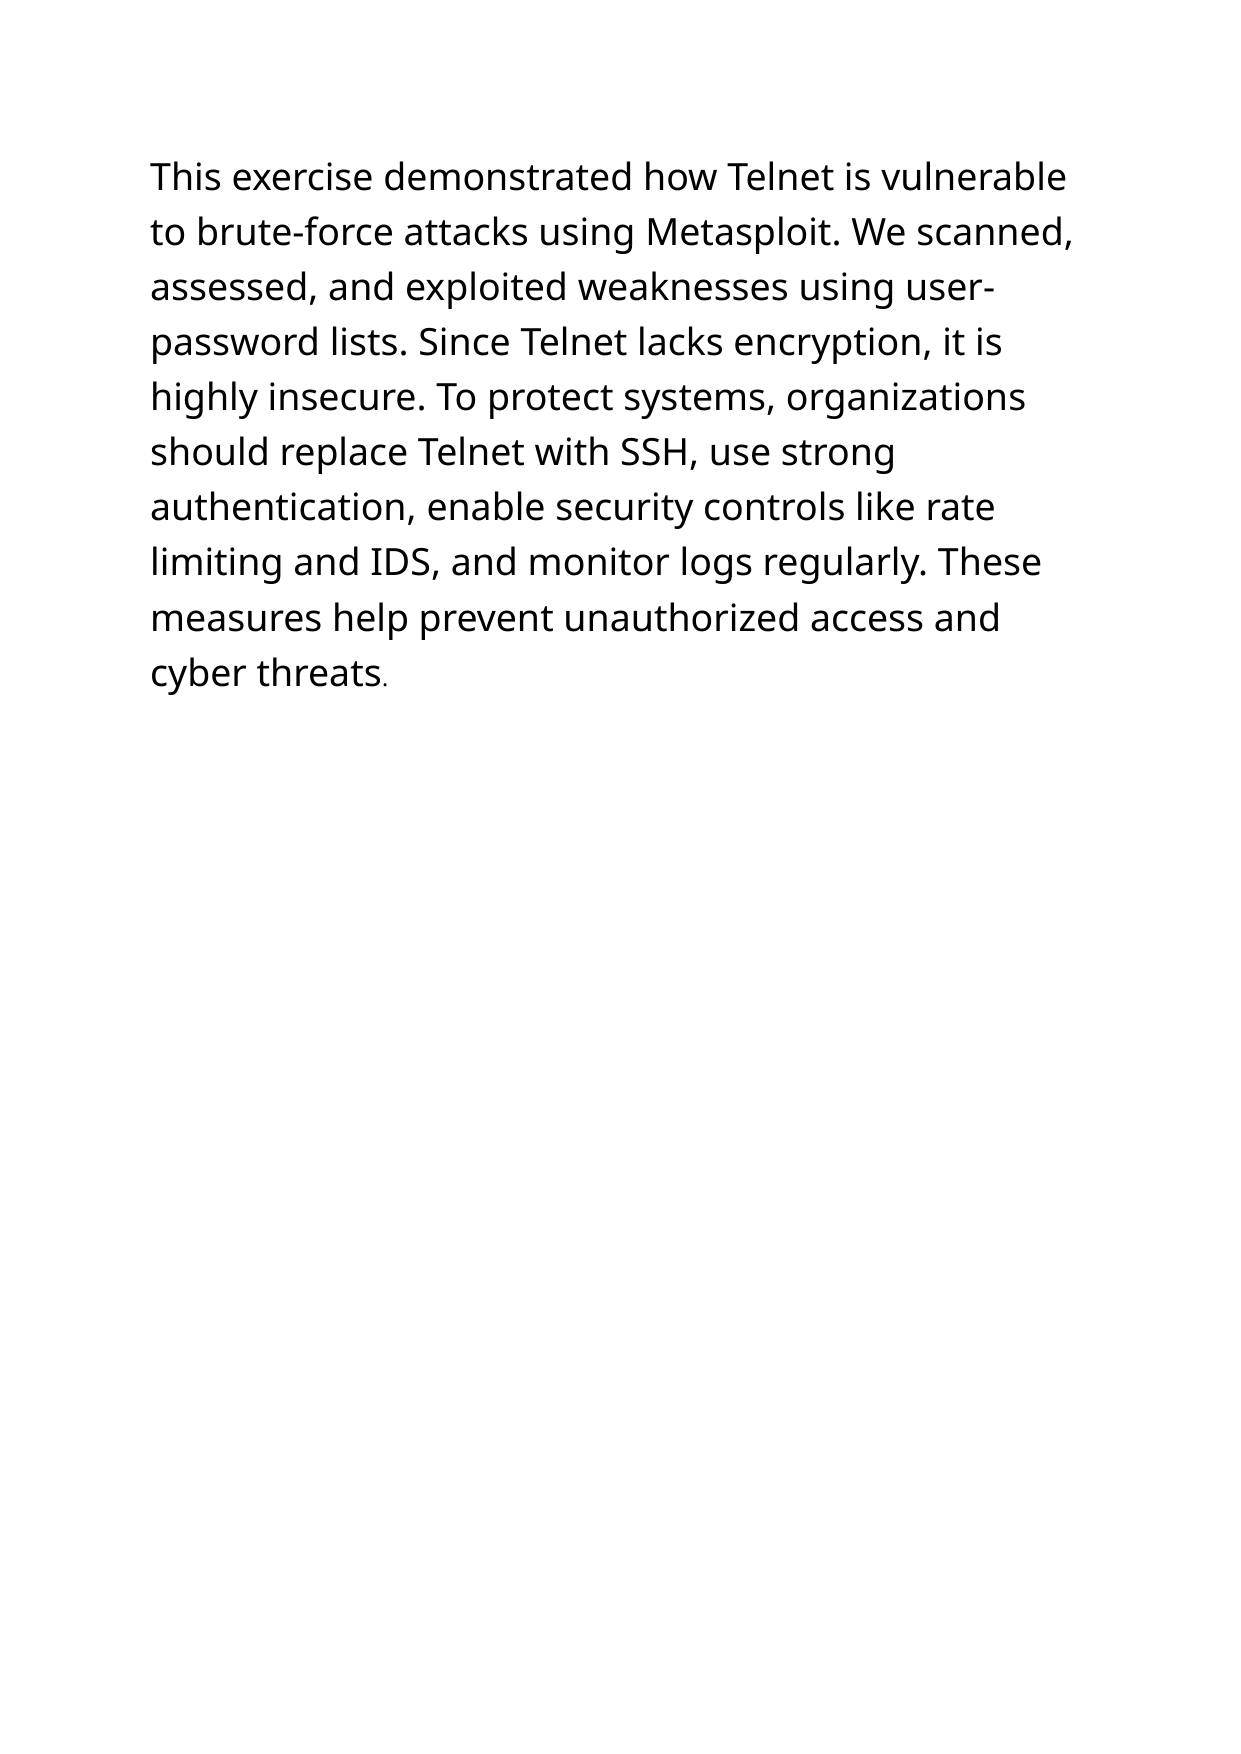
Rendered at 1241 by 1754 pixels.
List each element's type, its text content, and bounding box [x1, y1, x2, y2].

text This exercise demonstrated how Telnet is vulnerable to brute-force attacks using Metasploit. We scanned, assessed, and exploited weaknesses using user-password lists. Since Telnet lacks encryption, it is highly insecure. To protect systems, organizations should replace Telnet with SSH, use strong authentication, enable security controls like rate limiting and IDS, and monitor logs regularly. These measures help prevent unauthorized access and cyber threats. [150, 150, 1090, 697]
